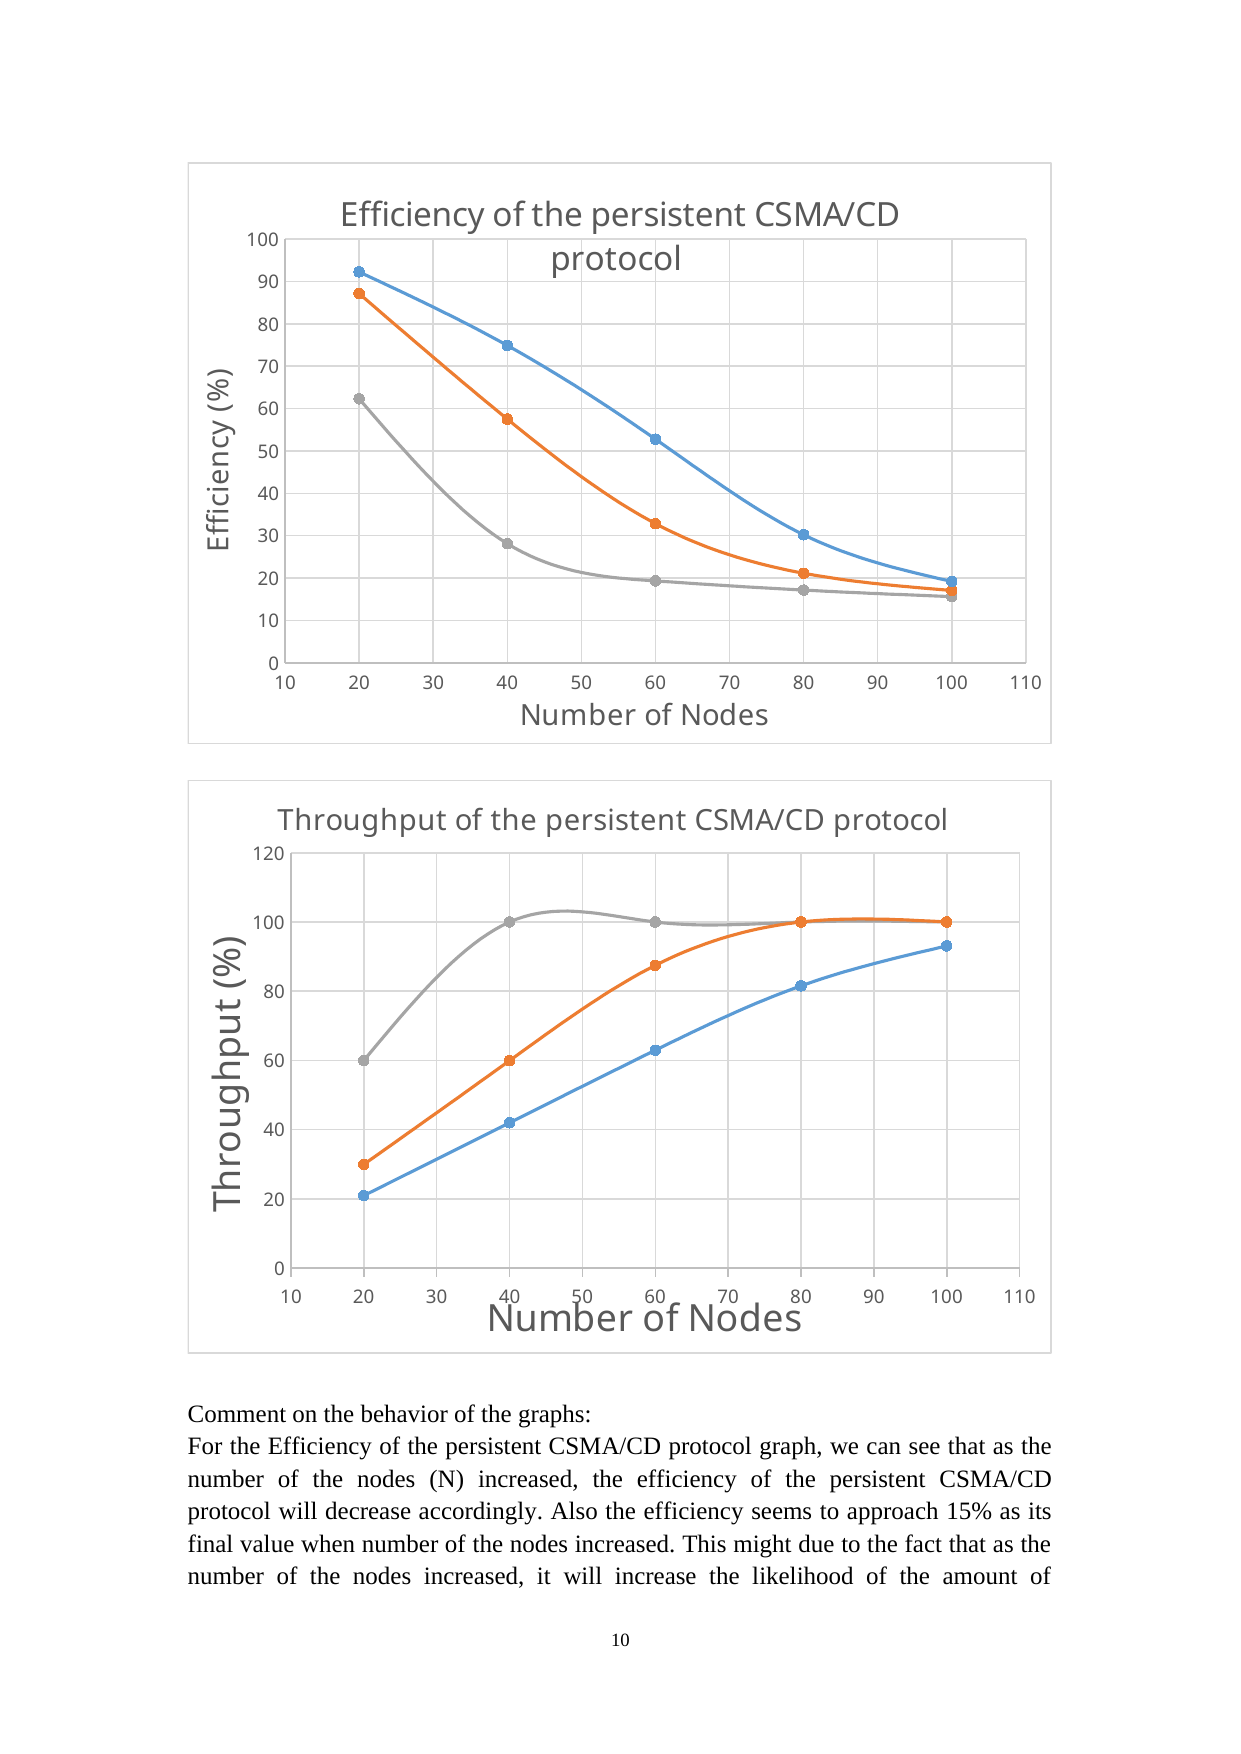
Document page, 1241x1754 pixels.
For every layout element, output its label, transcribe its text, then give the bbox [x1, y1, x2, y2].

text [187, 1429, 1053, 1592]
text Comment on the behavior of the graphs: [187, 1397, 1053, 1429]
